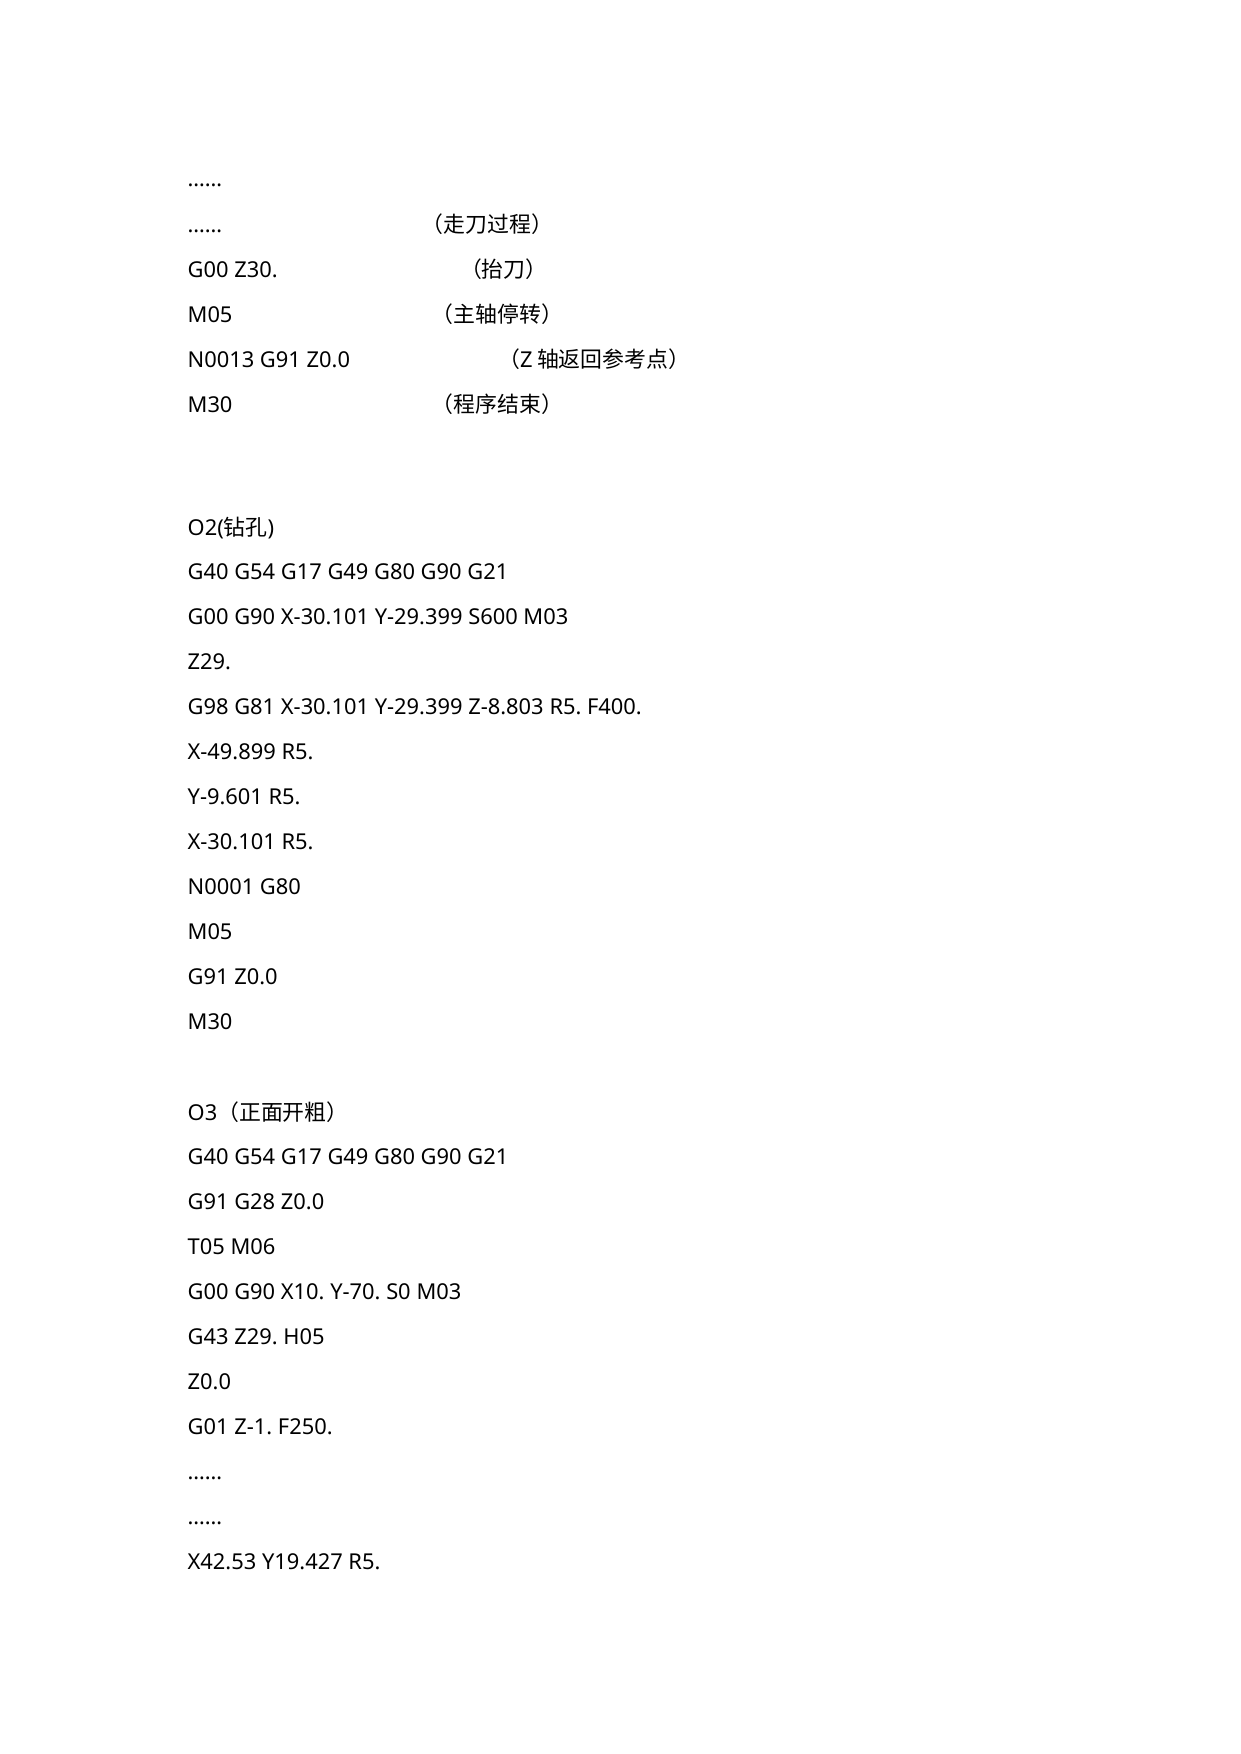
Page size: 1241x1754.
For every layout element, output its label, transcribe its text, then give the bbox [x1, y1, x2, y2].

text G40 G54 G17 G49 G80 G90 G21 [187, 1139, 1053, 1172]
text G98 G81 X-30.101 Y-29.399 Z-8.803 R5. F400. [187, 689, 1053, 722]
text Z29. [187, 644, 1053, 677]
text G00 G90 X-30.101 Y-29.399 S600 M03 [187, 599, 1053, 632]
text X42.53 Y19.427 R5. [187, 1544, 1053, 1577]
text …… [187, 1499, 1053, 1532]
text …… [187, 1454, 1053, 1487]
text O2(钻孔) [187, 509, 1053, 542]
text Y-9.601 R5. [187, 779, 1053, 812]
text O3（正面开粗） [187, 1094, 1053, 1127]
text M05 （主轴停转） [187, 297, 1053, 329]
text T05 M06 [187, 1229, 1053, 1262]
text N0001 G80 [187, 869, 1053, 902]
text G43 Z29. H05 [187, 1319, 1053, 1352]
text X-49.899 R5. [187, 734, 1053, 767]
text X-30.101 R5. [187, 824, 1053, 857]
text G01 Z-1. F250. [187, 1409, 1053, 1442]
text G00 G90 X10. Y-70. S0 M03 [187, 1274, 1053, 1307]
text …… （走刀过程） [187, 207, 1053, 239]
text Z0.0 [187, 1364, 1053, 1397]
text …… [187, 162, 1053, 194]
text M30 [187, 1004, 1053, 1037]
text G91 G28 Z0.0 [187, 1184, 1053, 1217]
text M05 [187, 914, 1053, 947]
text N0013 G91 Z0.0 （Z轴返回参考点） [187, 342, 1053, 374]
text M30 （程序结束） [187, 387, 1053, 419]
text G91 Z0.0 [187, 959, 1053, 992]
text G00 Z30. （抬刀） [187, 252, 1053, 284]
text G40 G54 G17 G49 G80 G90 G21 [187, 554, 1053, 587]
